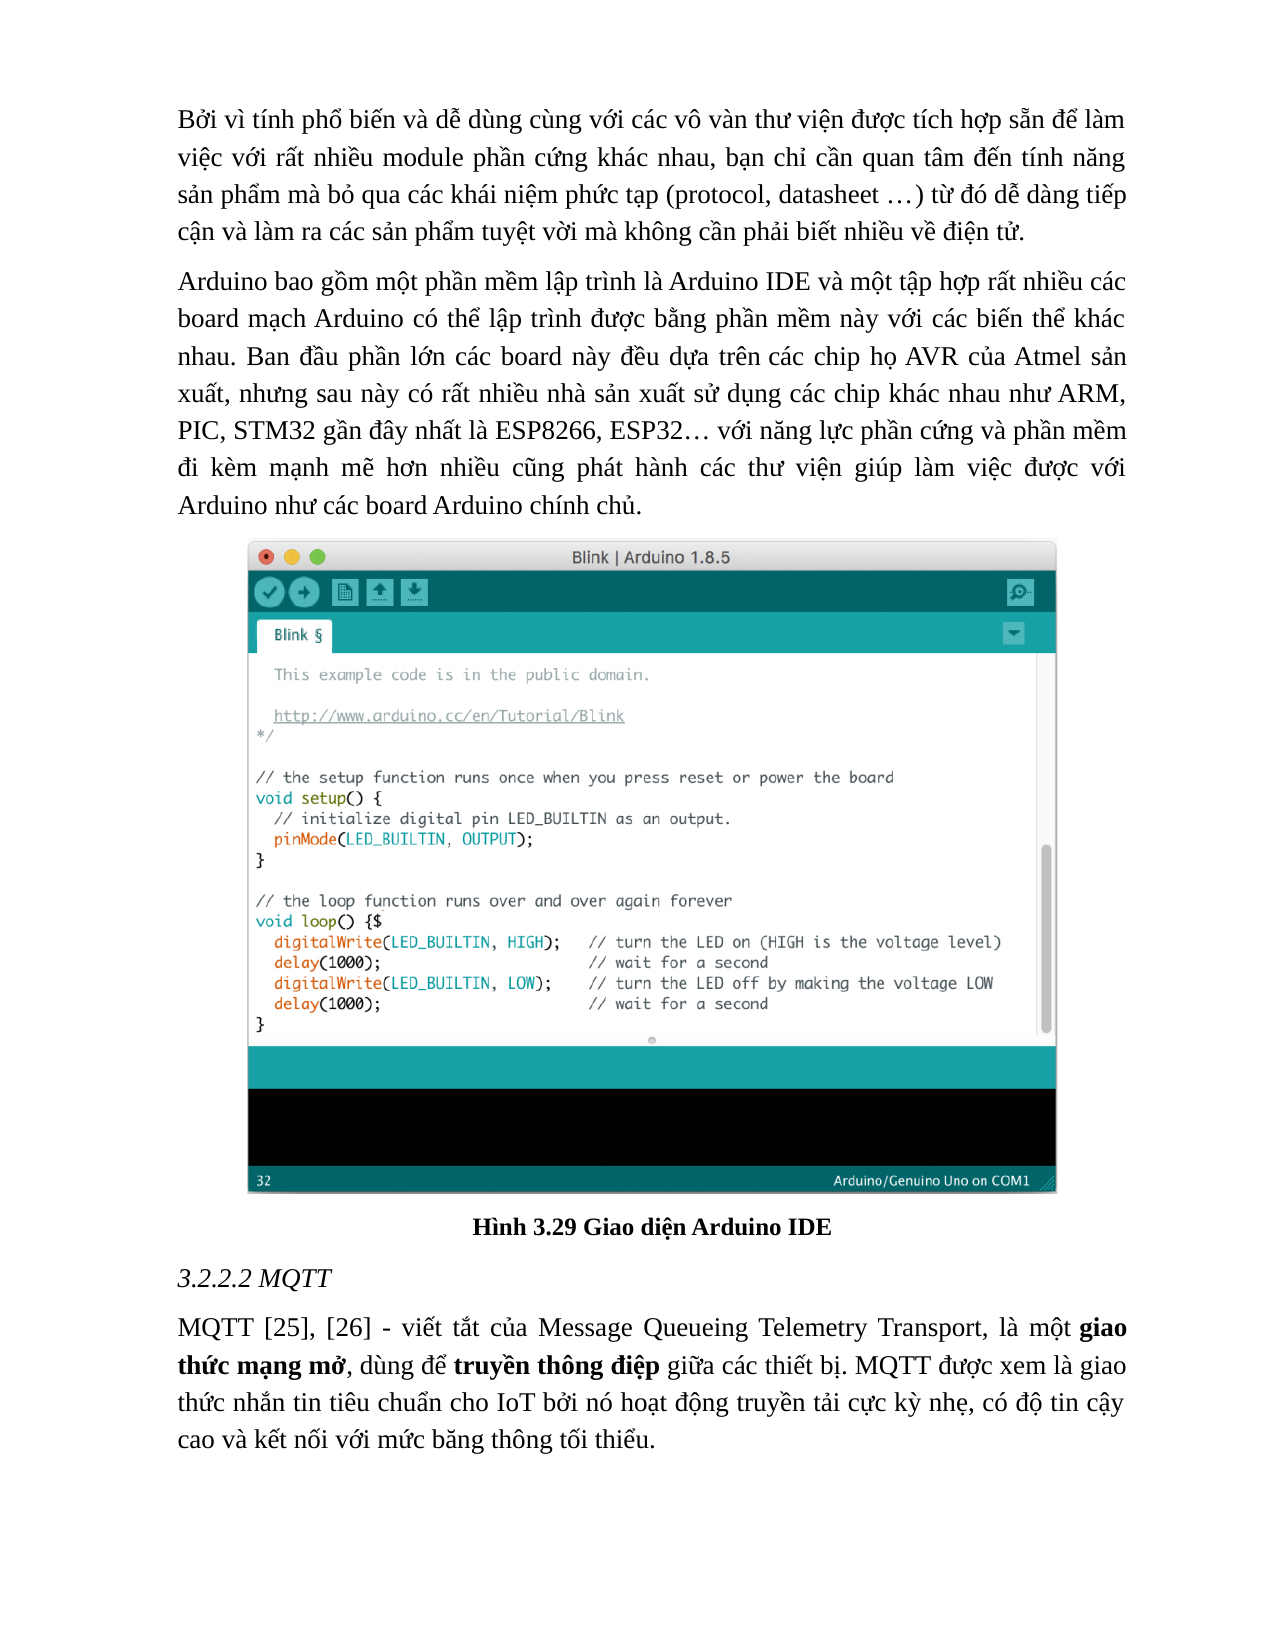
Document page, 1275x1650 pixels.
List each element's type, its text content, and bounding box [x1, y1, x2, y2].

text Arduino bao gồm một phần mềm lập trình là Arduino IDE và một tập hợp rất nhiều các board mạch Arduino có thể lập trình được bằng phần mềm này với các biến thể khác nhau. Ban đầu phần lớn các board này đều dựa trên các chip họ AVR của Atmel sản xuất, nhưng sau này có rất nhiều nhà sản xuất sử dụng các chip khác nhau như ARM, PIC, STM32 gần đây nhất là ESP8266, ESP32… với năng lực phần cứng và phần mềm đi kèm mạnh mẽ hơn nhiều cũng phát hành các thư viện giúp làm việc được với Arduino như các board Arduino chính chủ. [177, 265, 1127, 520]
picture [247, 538, 1058, 1194]
text Bởi vì tính phổ biến và dễ dùng cùng với các vô vàn thư viện được tích hợp sẵn để làm việc với rất nhiều module phần cứng khác nhau, bạn chỉ cần quan tâm đến tính năng sản phẩm mà bỏ qua các khái niệm phức tạp (protocol, datasheet …​) từ đó dễ dàng tiếp cận và làm ra các sản phẩm tuyệt vời mà không cần phải biết nhiều về điện tử. [177, 103, 1127, 246]
text MQTT [25], [26] - viết tắt của Message Queueing Telemetry Transport, là một giao thức mạng mở, dùng để truyền thông điệp giữa các thiết bị. MQTT được xem là giao thức nhắn tin tiêu chuẩn cho IoT bởi nó hoạt động truyền tải cực kỳ nhẹ, có độ tin cậy cao và kết nối với mức băng thông tối thiểu. [177, 1311, 1127, 1454]
subtitle 3.2.2.2 MQTT [177, 1262, 1127, 1293]
